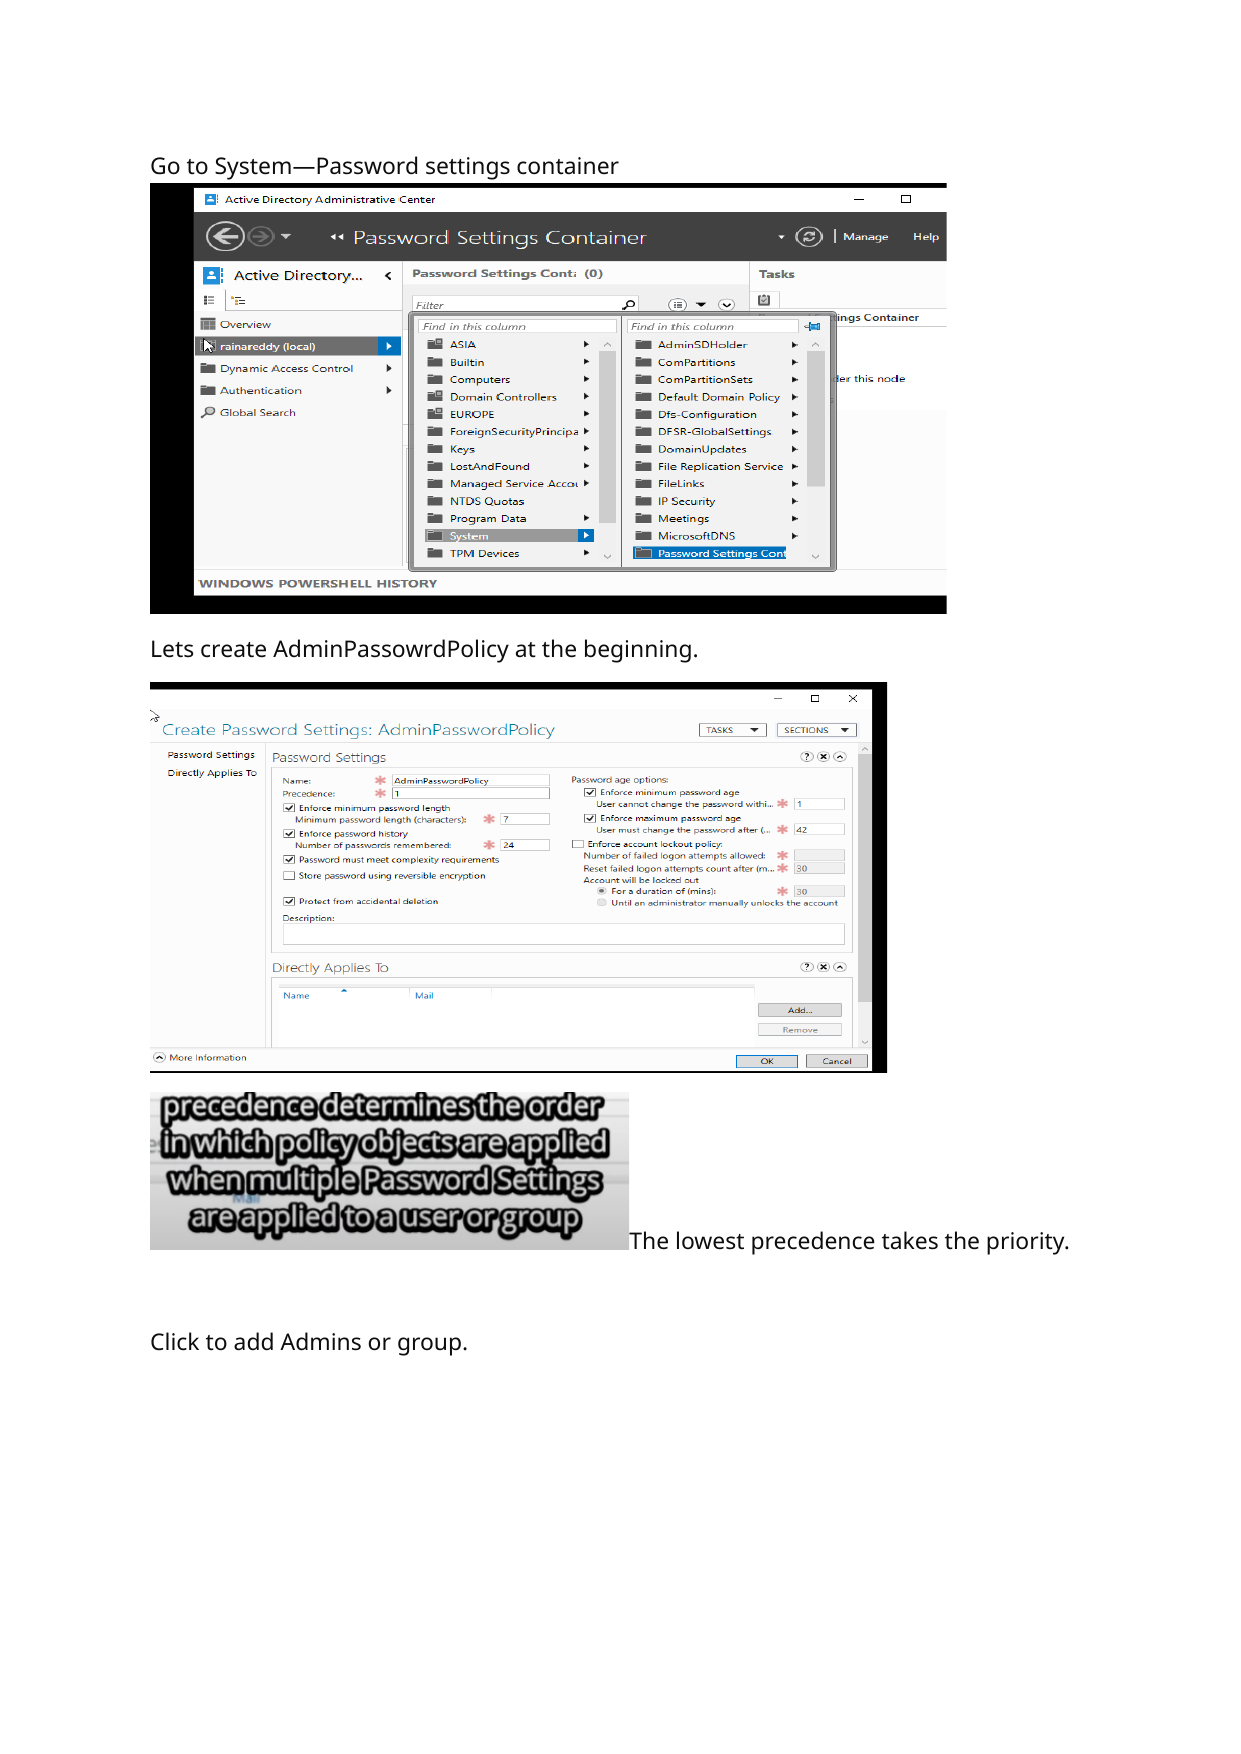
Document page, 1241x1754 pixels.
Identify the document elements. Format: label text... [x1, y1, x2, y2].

picture [150, 1092, 630, 1250]
picture [150, 183, 947, 614]
text Lets create AdminPassowrdPolicy at the beginning. [150, 632, 1090, 664]
text Click to add Admins or group. [150, 1326, 1090, 1357]
picture [150, 682, 888, 1073]
